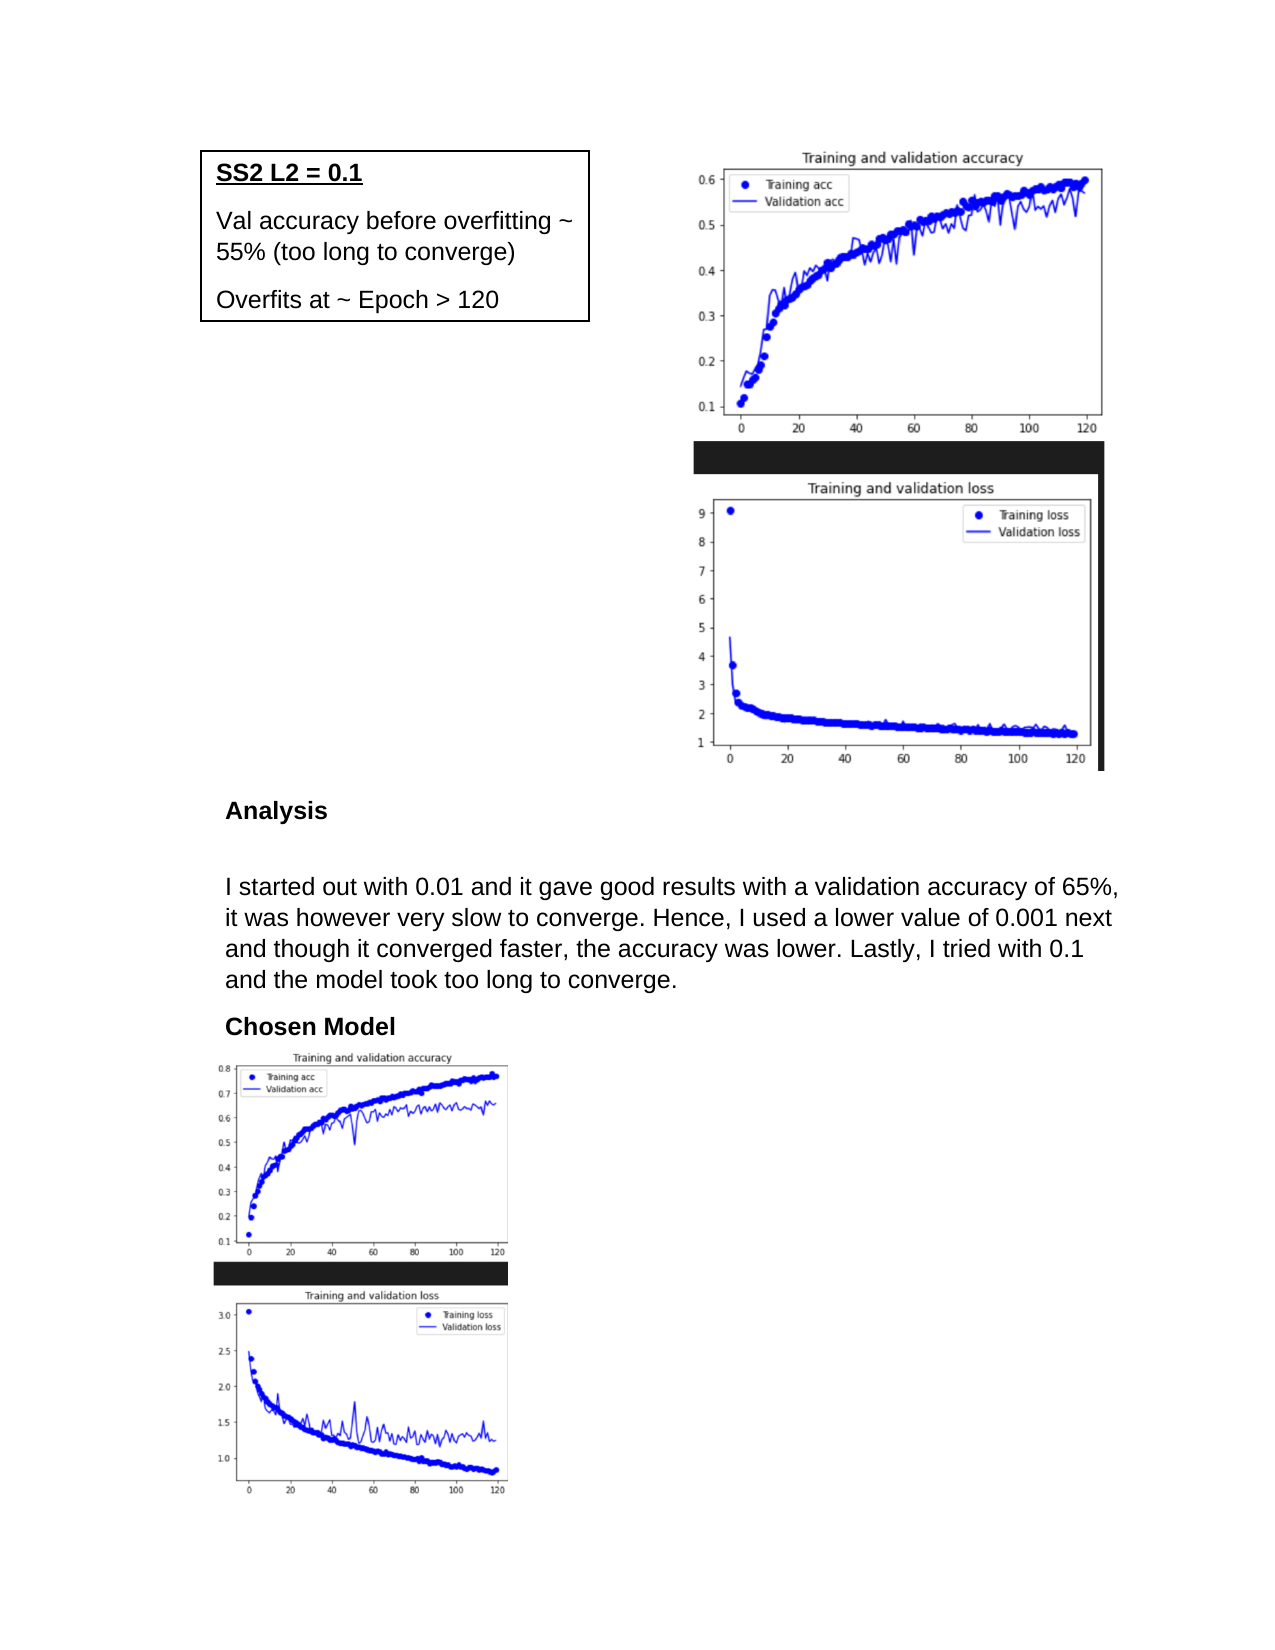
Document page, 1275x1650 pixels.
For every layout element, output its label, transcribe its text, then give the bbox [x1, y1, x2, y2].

subtitle Analysis [195, 796, 1125, 825]
text Chosen Model [225, 1012, 1125, 1041]
picture [693, 150, 1105, 771]
picture [212, 1048, 508, 1497]
text I started out with 0.01 and it gave good results with a validation accuracy of 65%, it was however very slow to converge. Hence, I used a lower value of 0.001 next and though it converged faster, the accuracy was lower. Lastly, I tried with 0.1 and the model took too long to converge. [225, 872, 1125, 993]
